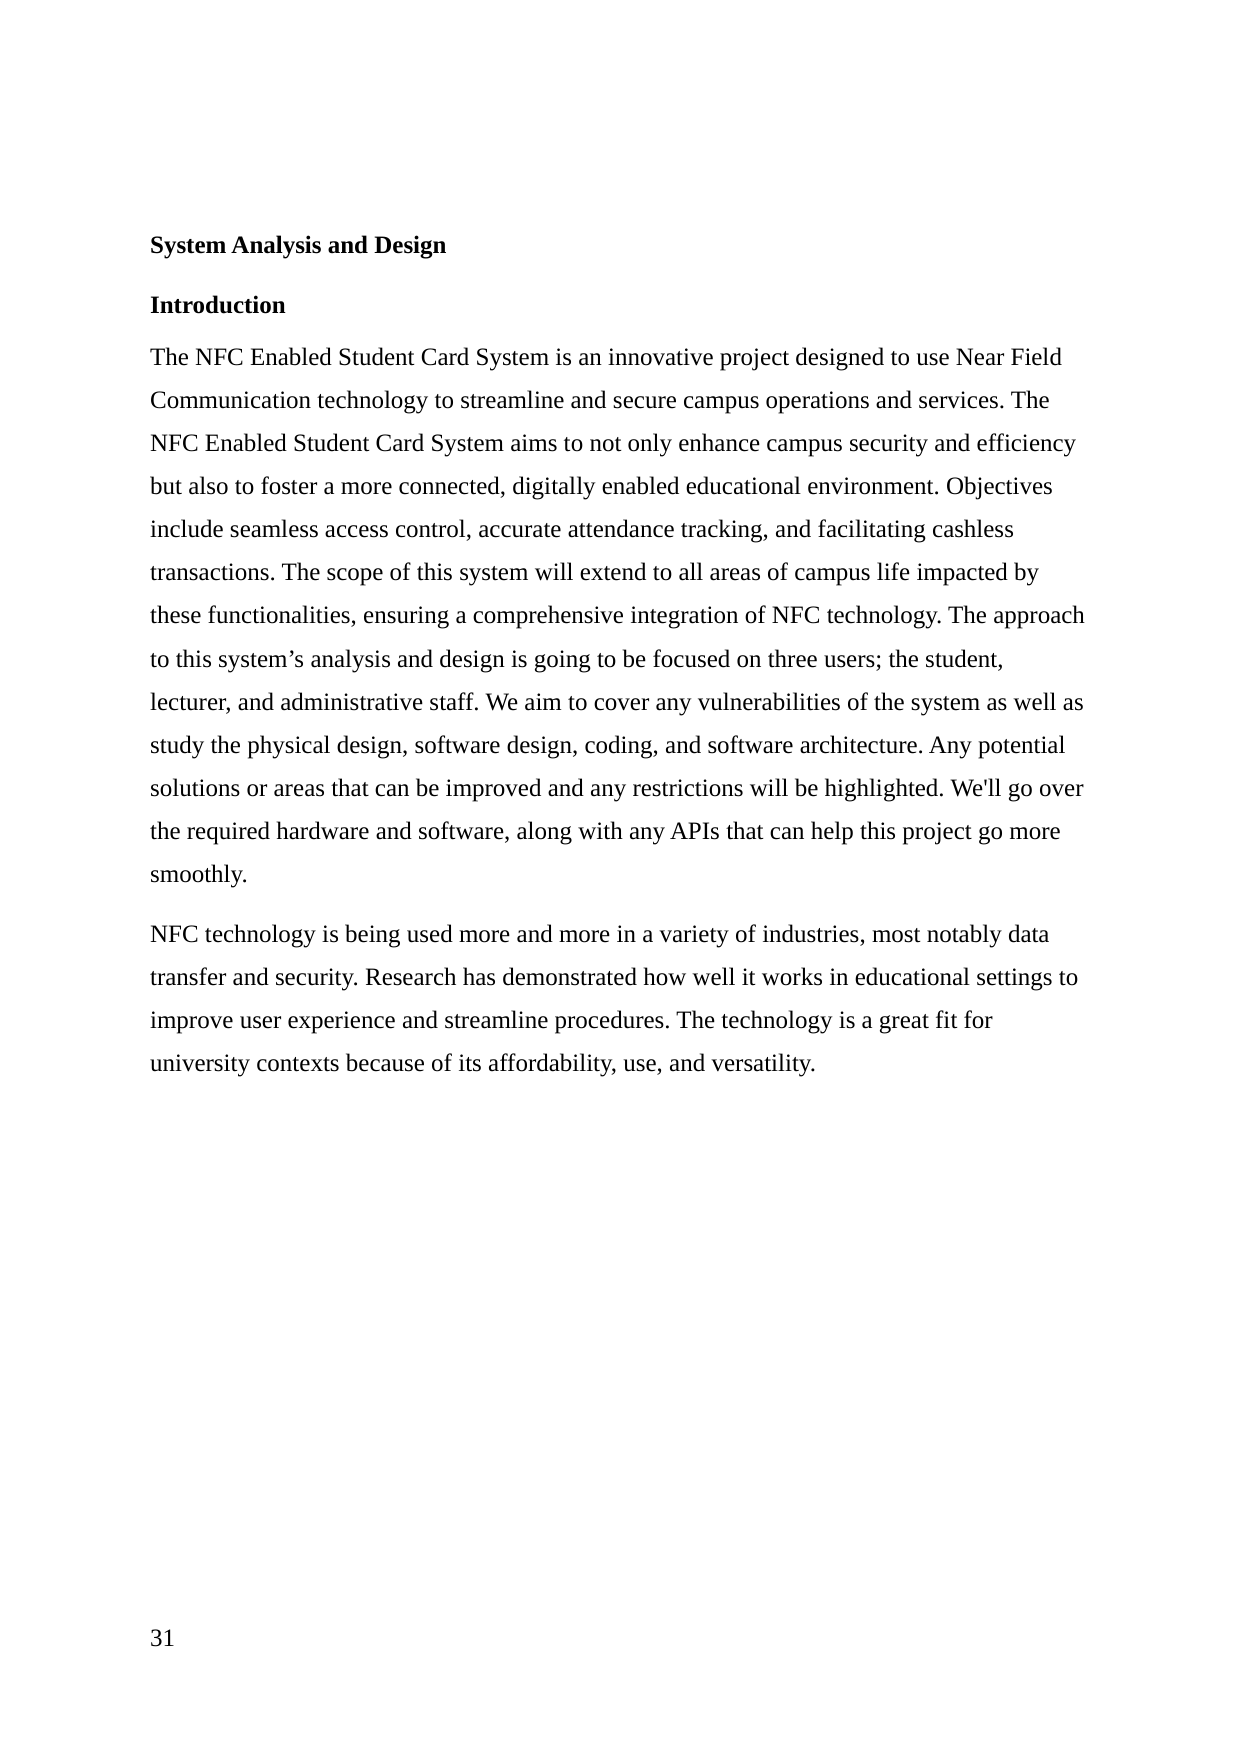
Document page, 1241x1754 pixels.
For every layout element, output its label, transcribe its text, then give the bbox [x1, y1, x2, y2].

text The NFC Enabled Student Card System is an innovative project designed to use Near Field Communication technology to streamline and secure campus operations and services. The NFC Enabled Student Card System aims to not only enhance campus security and efficiency but also to foster a more connected, digitally enabled educational environment. Objectives include seamless access control, accurate attendance tracking, and facilitating cashless transactions. The scope of this system will extend to all areas of campus life impacted by these functionalities, ensuring a comprehensive integration of NFC technology. The approach to this system’s analysis and design is going to be focused on three users; the student, lecturer, and administrative staff. We aim to cover any vulnerabilities of the system as well as study the physical design, software design, coding, and software architecture. Any potential solutions or areas that can be improved and any restrictions will be highlighted. We'll go over the required hardware and software, along with any APIs that can help this project go more smoothly. [150, 342, 1090, 888]
subtitle System Analysis and Design [150, 231, 1090, 259]
subtitle Introduction [150, 290, 1090, 319]
text NFC technology is being used more and more in a variety of industries, most notably data transfer and security. Research has demonstrated how well it works in educational settings to improve user experience and streamline procedures. The technology is a great fit for university contexts because of its affordability, use, and versatility. [150, 919, 1090, 1077]
